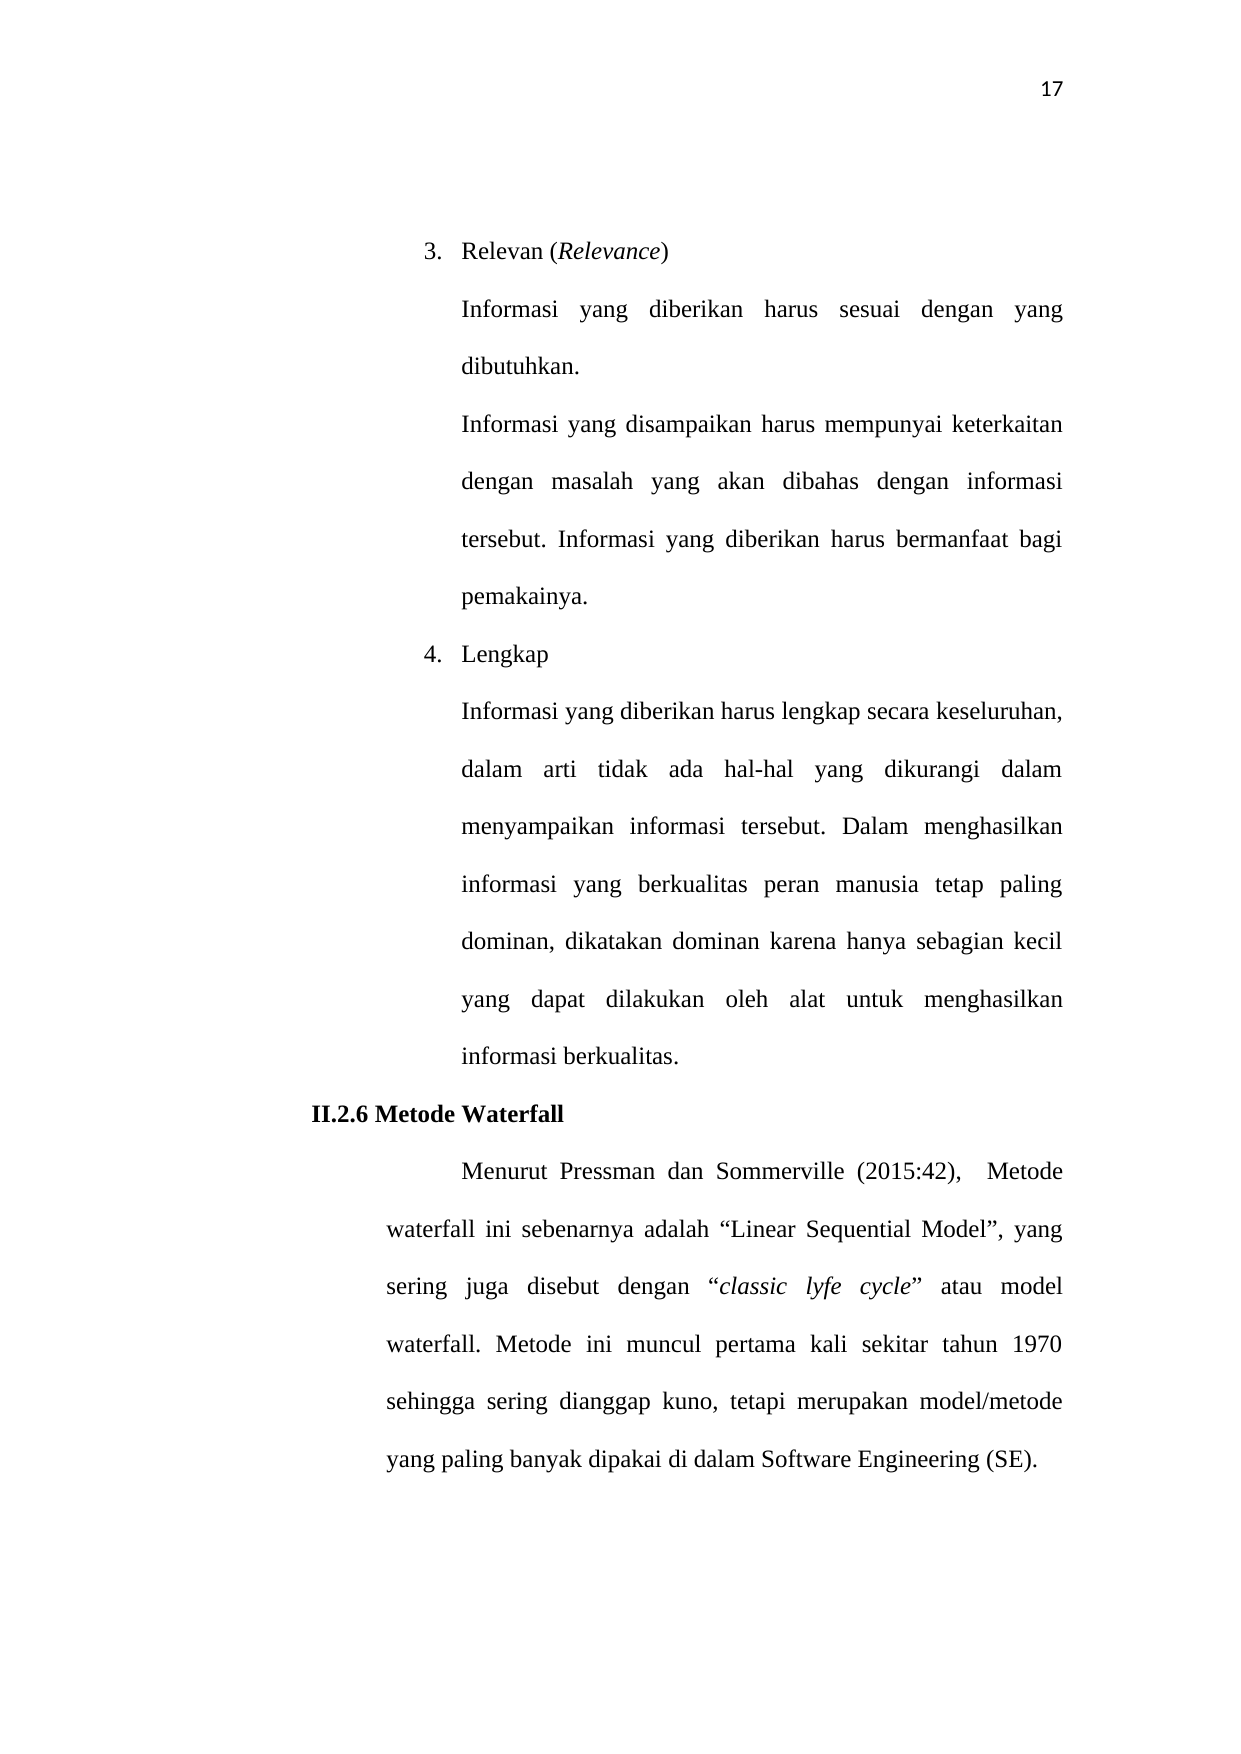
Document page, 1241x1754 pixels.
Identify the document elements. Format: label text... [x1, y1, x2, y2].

text Menurut Pressman dan Sommerville (2015:42), Metode waterfall ini sebenarnya adalah “Linear Sequential Model”, yang sering juga disebut dengan “classic lyfe cycle” atau model waterfall. Metode ini muncul pertama kali sekitar tahun 1970 sehingga sering dianggap kuno, tetapi merupakan model/metode yang paling banyak dipakai di dalam Software Engineering (SE). [386, 1156, 1063, 1472]
subtitle Lengkap [424, 639, 1063, 667]
text Informasi yang diberikan harus lengkap secara keseluruhan, dalam arti tidak ada hal-hal yang dikurangi dalam menyampaikan informasi tersebut. Dalam menghasilkan informasi yang berkualitas peran manusia tetap paling dominan, dikatakan dominan karena hanya sebagian kecil yang dapat dilakukan oleh alat untuk menghasilkan informasi berkualitas. [461, 696, 1063, 1070]
list Informasi yang diberikan harus sesuai dengan yang dibutuhkan. [461, 294, 1063, 380]
subtitle Informasi yang disampaikan harus mempunyai keterkaitan dengan masalah yang akan dibahas dengan informasi tersebut. Informasi yang diberikan harus bermanfaat bagi pemakainya. [461, 409, 1063, 610]
list Relevan (Relevance) [424, 236, 1063, 265]
subtitle Metode Waterfall [311, 1099, 1063, 1127]
